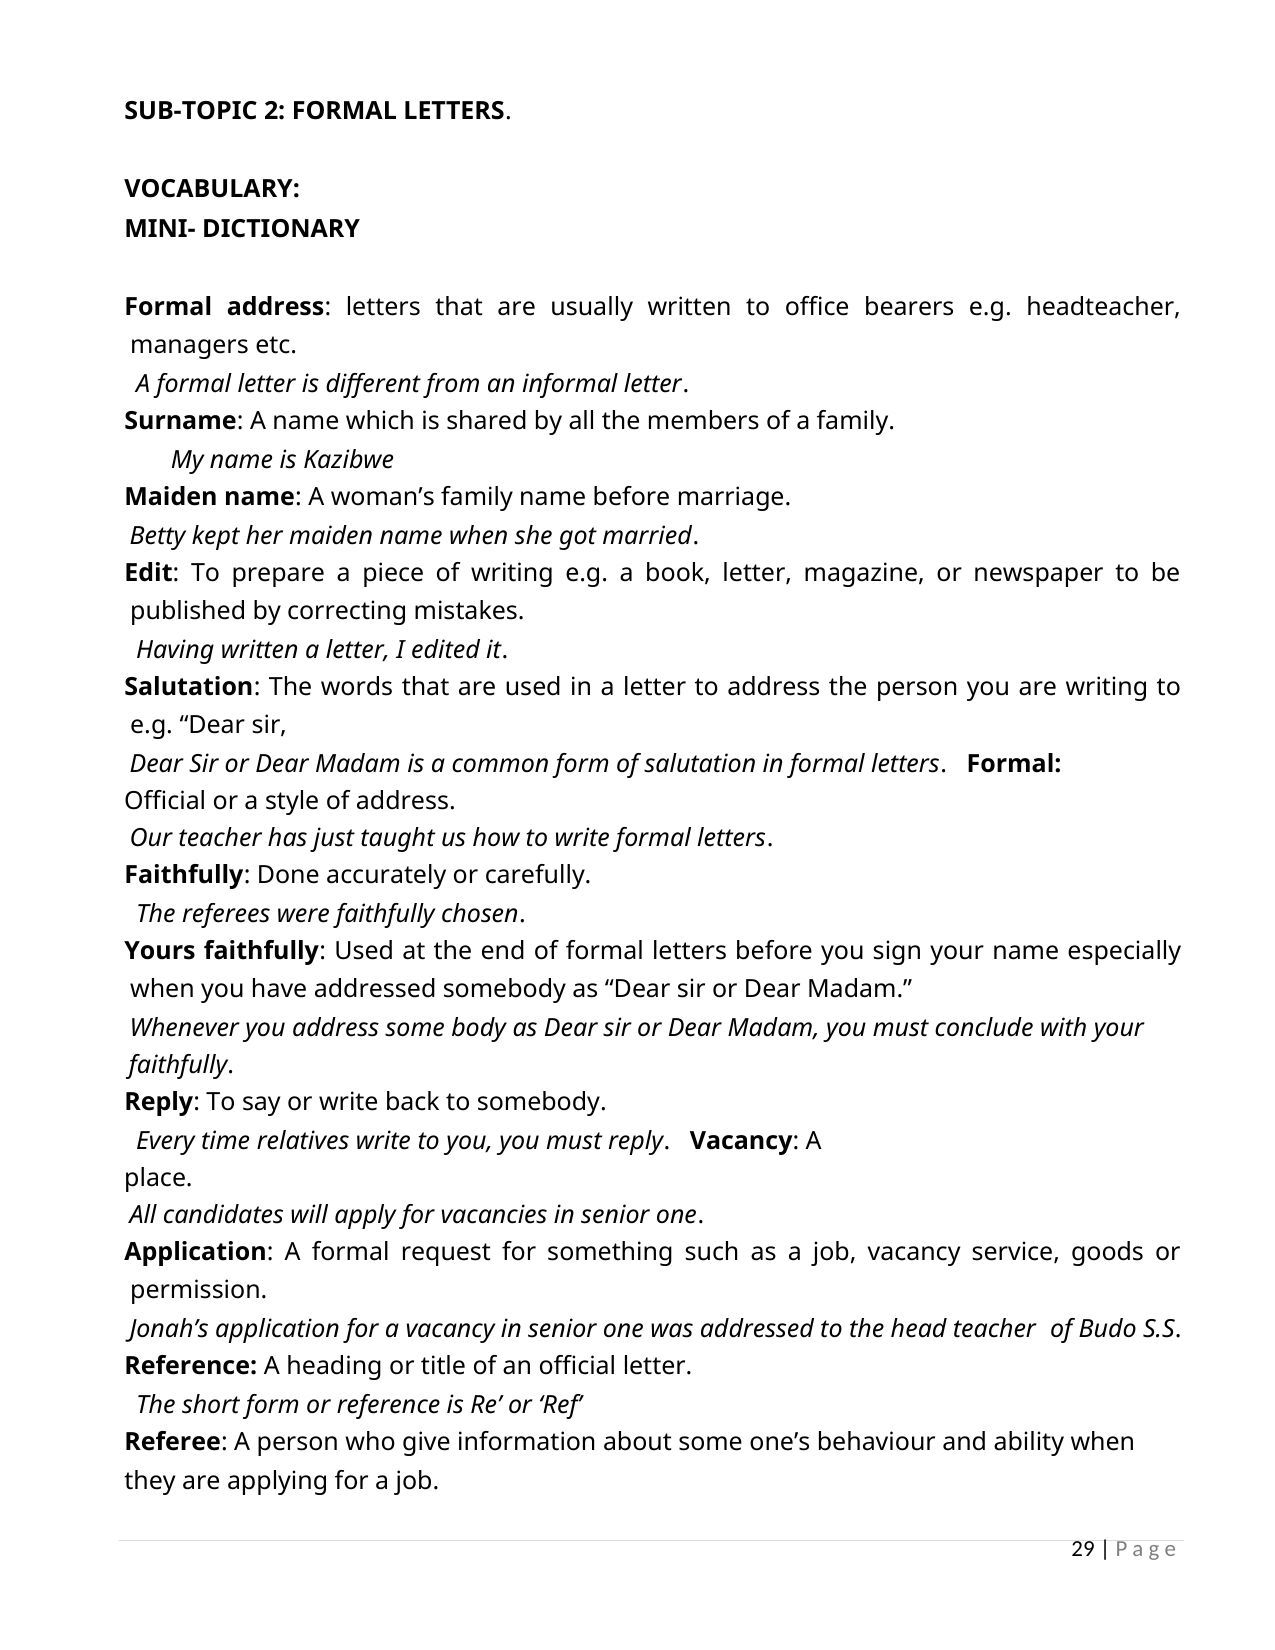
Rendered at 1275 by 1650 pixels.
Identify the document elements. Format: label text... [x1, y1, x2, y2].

text My name is Kazibwe [111, 441, 1182, 475]
text Edit: To prepare a piece of writing e.g. a book, letter, magazine, or newspaper to be published by correcting mistakes. [124, 554, 1182, 627]
text MINI- DICTIONARY [124, 210, 1182, 244]
text The short form or reference is Re’ or ‘Ref’ [123, 1387, 1182, 1421]
text Salutation: The words that are used in a letter to address the person you are writing to e.g. “Dear sir, [124, 669, 1182, 741]
text Reply: To say or write back to somebody. [124, 1084, 1182, 1118]
text Surname: A name which is shared by all the members of a family. [124, 402, 1182, 436]
text Jonah’s application for a vacancy in senior one was addressed to the head teacher of Budo S.S. [123, 1311, 1182, 1345]
text Faithfully: Done accurately or carefully. [124, 857, 1182, 891]
text All candidates will apply for vacancies in senior one. [123, 1197, 1182, 1231]
text Referee: A person who give information about some one’s behaviour and ability when [124, 1424, 1182, 1458]
text Every time relatives write to you, you must reply. Vacancy: A place. [123, 1123, 853, 1193]
text they are applying for a job. [124, 1463, 1182, 1497]
text The referees were faithfully chosen. [123, 896, 1182, 930]
text SUB-TOPIC 2: FORMAL LETTERS. [124, 93, 1182, 127]
text Dear Sir or Dear Madam is a common form of salutation in formal letters. Formal: Official or a style of address. [123, 746, 1113, 816]
text Maiden name: A woman’s family name before marriage. [124, 478, 1182, 512]
text Formal address: letters that are usually written to office bearers e.g. headteacher, managers etc. [124, 288, 1182, 360]
text Betty kept her maiden name when she got married. [123, 517, 1182, 551]
text VOCABULARY: [124, 171, 1182, 205]
text Reference: A heading or title of an official letter. [124, 1348, 1182, 1382]
text Having written a letter, I edited it. [123, 631, 1182, 666]
text Whenever you address some body as Dear sir or Dear Madam, you must conclude with your faithfully. [123, 1010, 1182, 1081]
text Application: A formal request for something such as a job, vacancy service, goods or permission. [124, 1234, 1182, 1306]
text A formal letter is different from an informal letter. [123, 365, 1182, 399]
text Our teacher has just taught us how to write formal letters. [123, 819, 1182, 854]
text Yours faithfully: Used at the end of formal letters before you sign your name especially when you have addressed somebody as “Dear sir or Dear Madam.” [124, 933, 1182, 1005]
